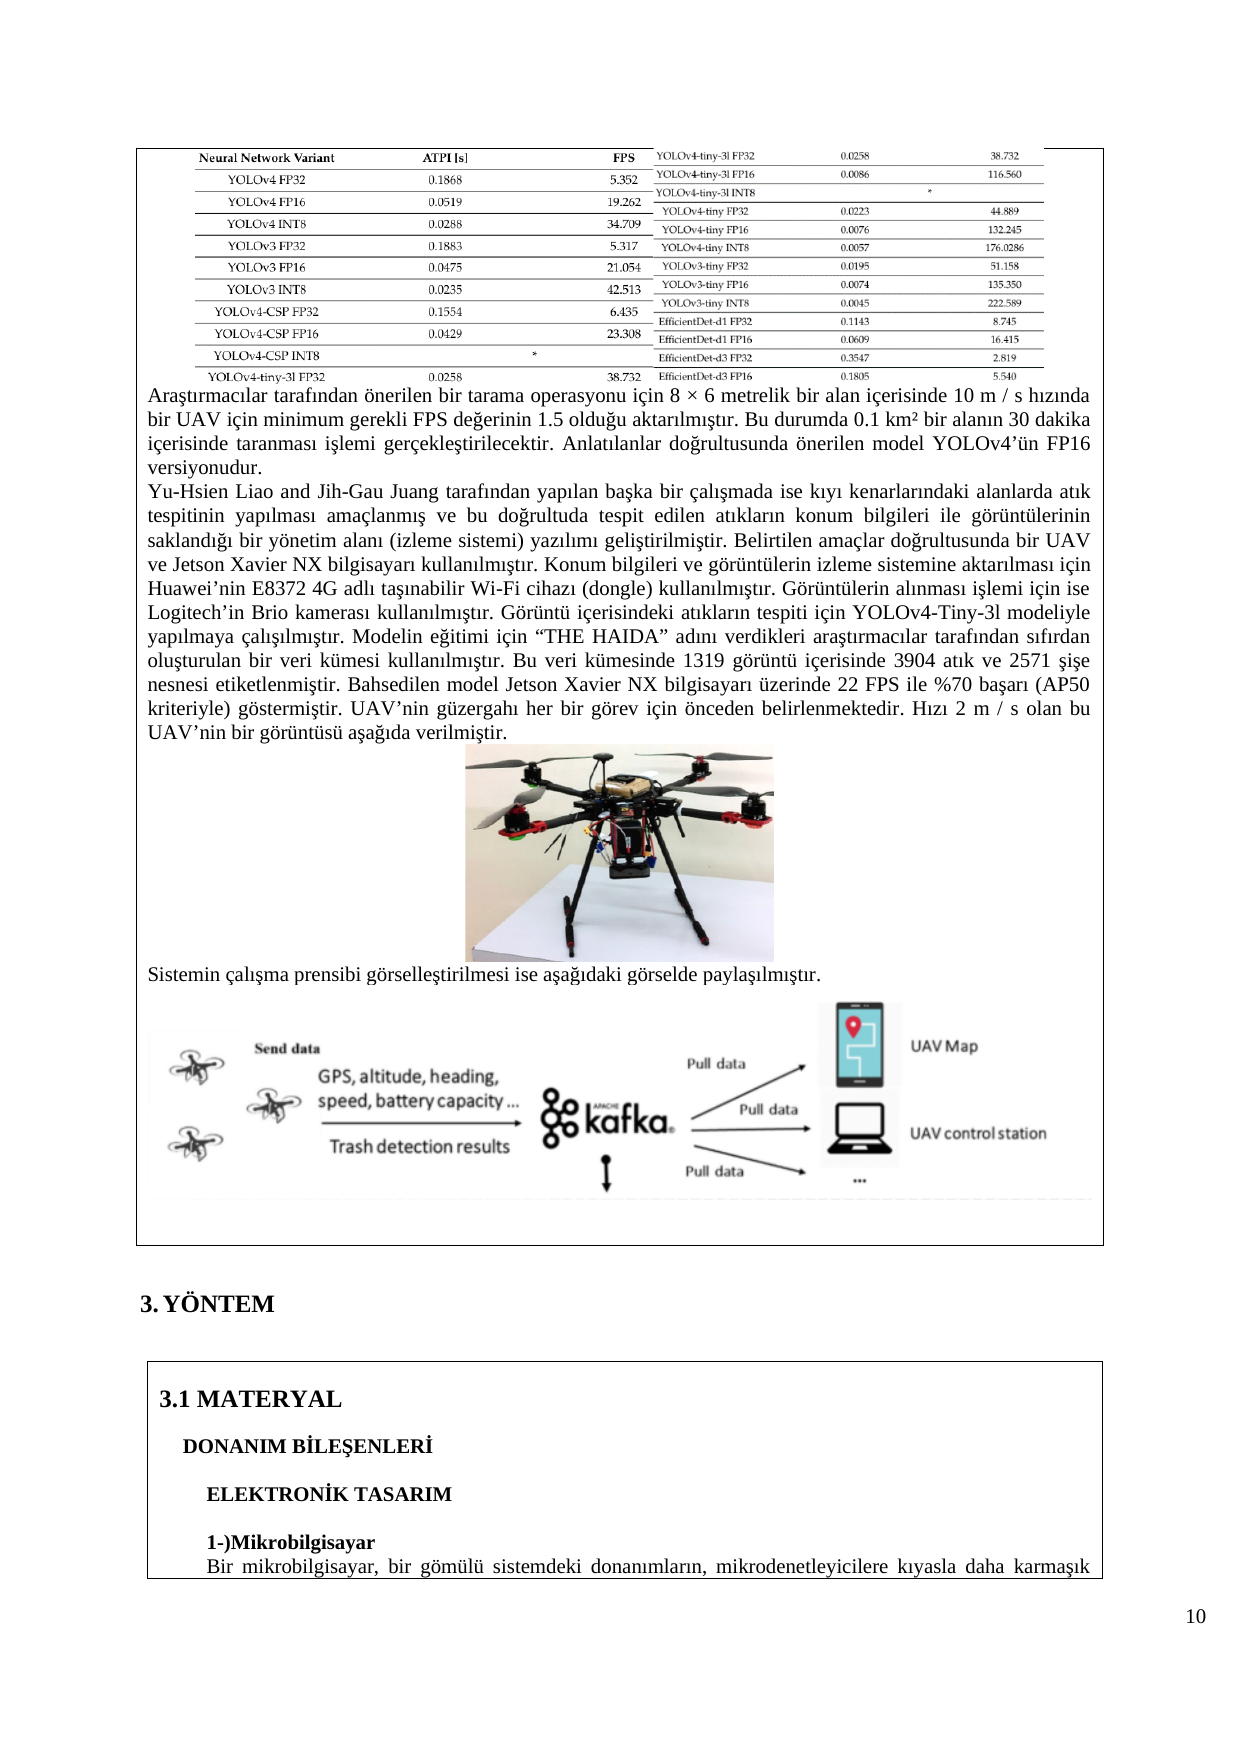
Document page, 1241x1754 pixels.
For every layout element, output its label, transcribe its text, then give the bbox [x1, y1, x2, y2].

picture [465, 744, 774, 962]
picture [147, 985, 1092, 1200]
list YÖNTEM [140, 1289, 1092, 1318]
picture [195, 148, 1044, 384]
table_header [137, 149, 1103, 1245]
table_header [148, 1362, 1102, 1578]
